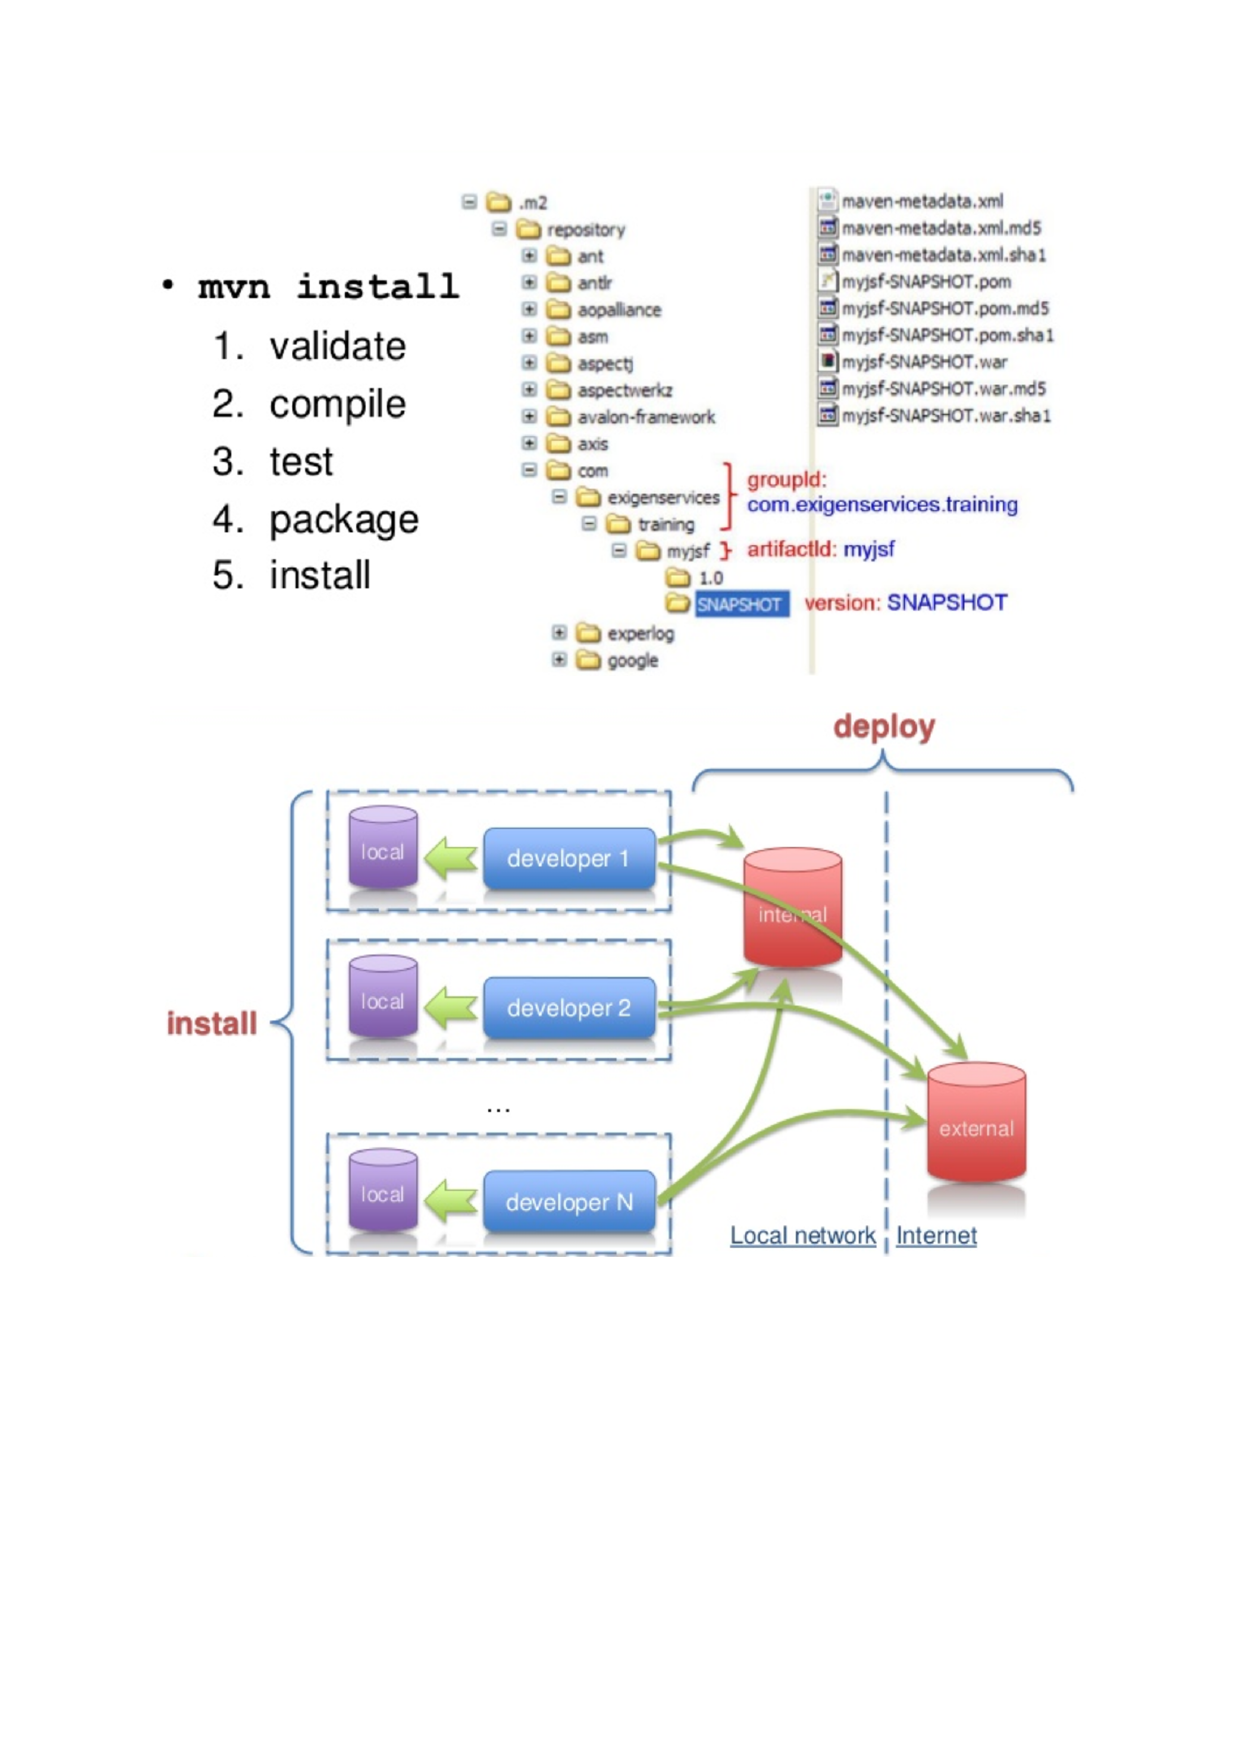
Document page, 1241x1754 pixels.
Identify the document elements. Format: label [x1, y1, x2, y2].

picture [150, 150, 1090, 676]
picture [150, 706, 1090, 1257]
